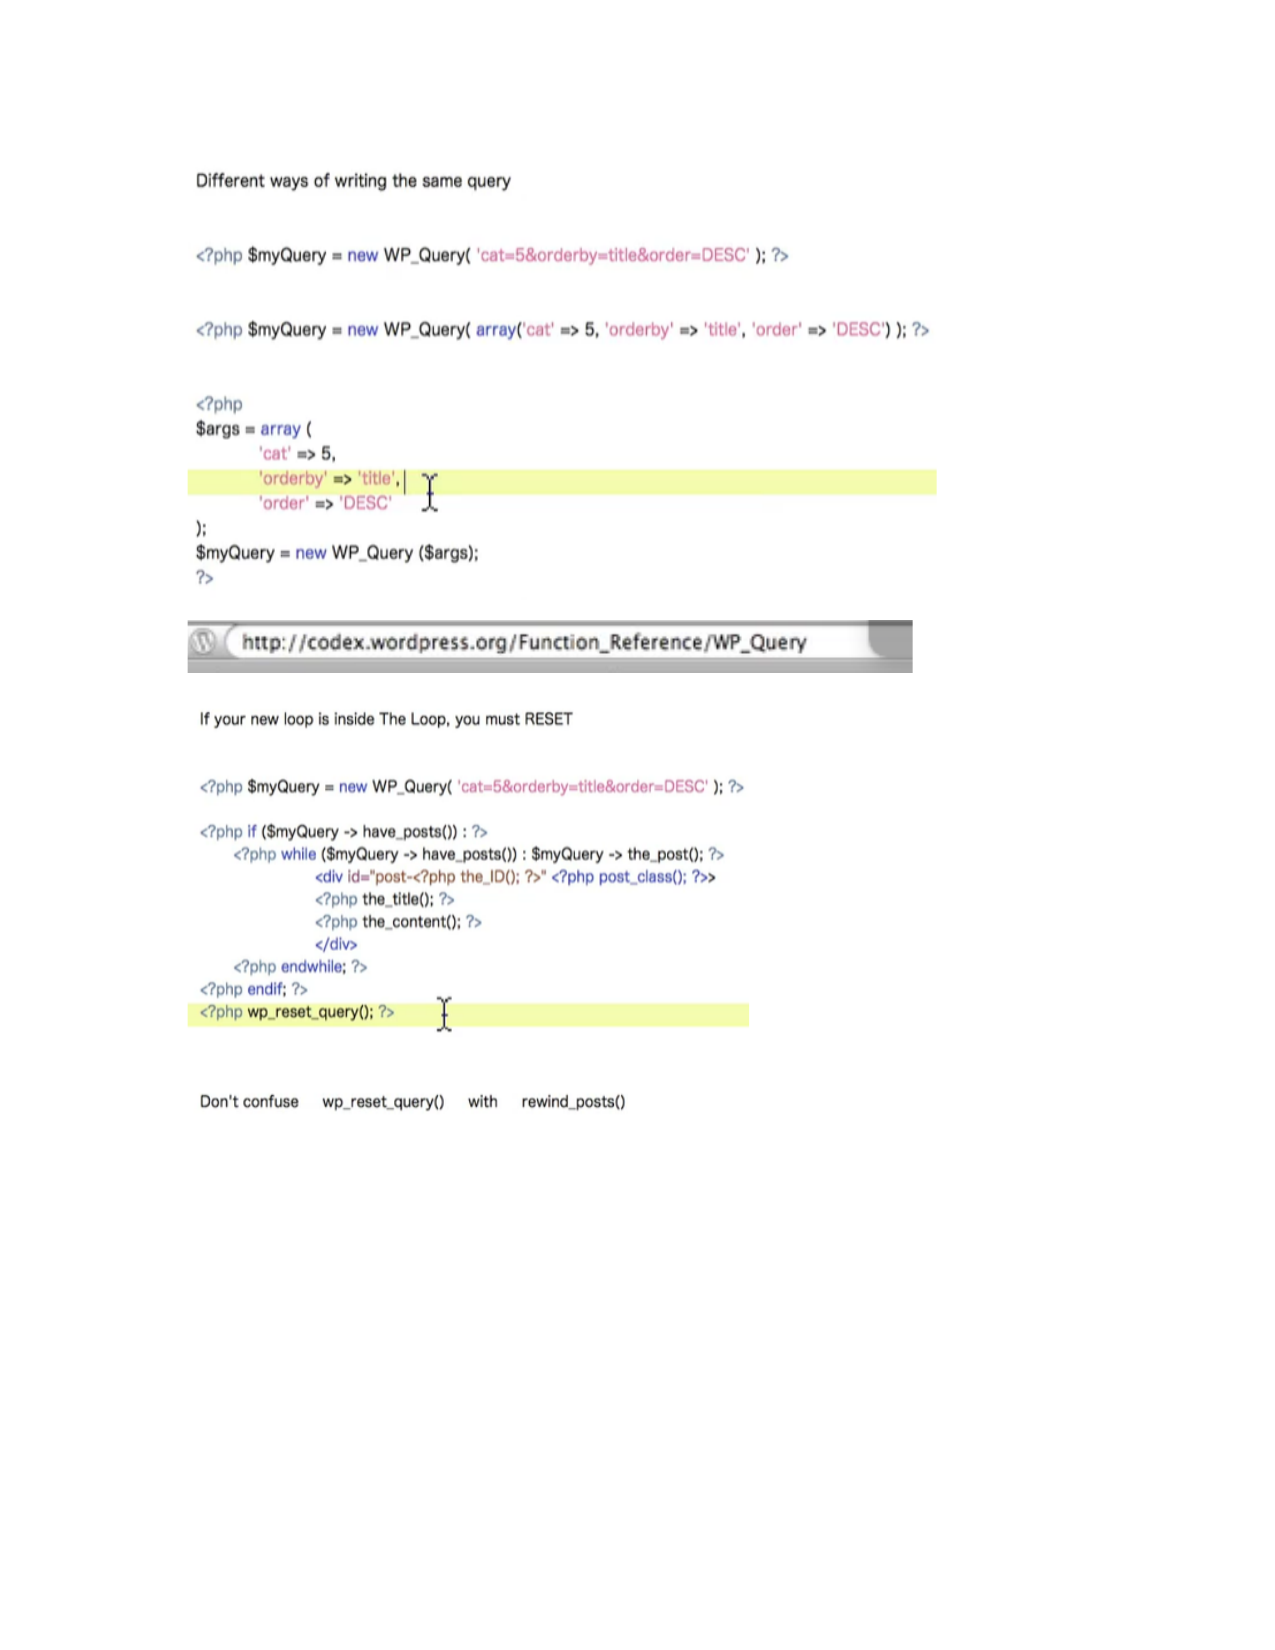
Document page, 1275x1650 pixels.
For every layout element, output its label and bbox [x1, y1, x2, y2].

picture [187, 150, 937, 600]
picture [187, 620, 913, 673]
picture [187, 693, 750, 1137]
